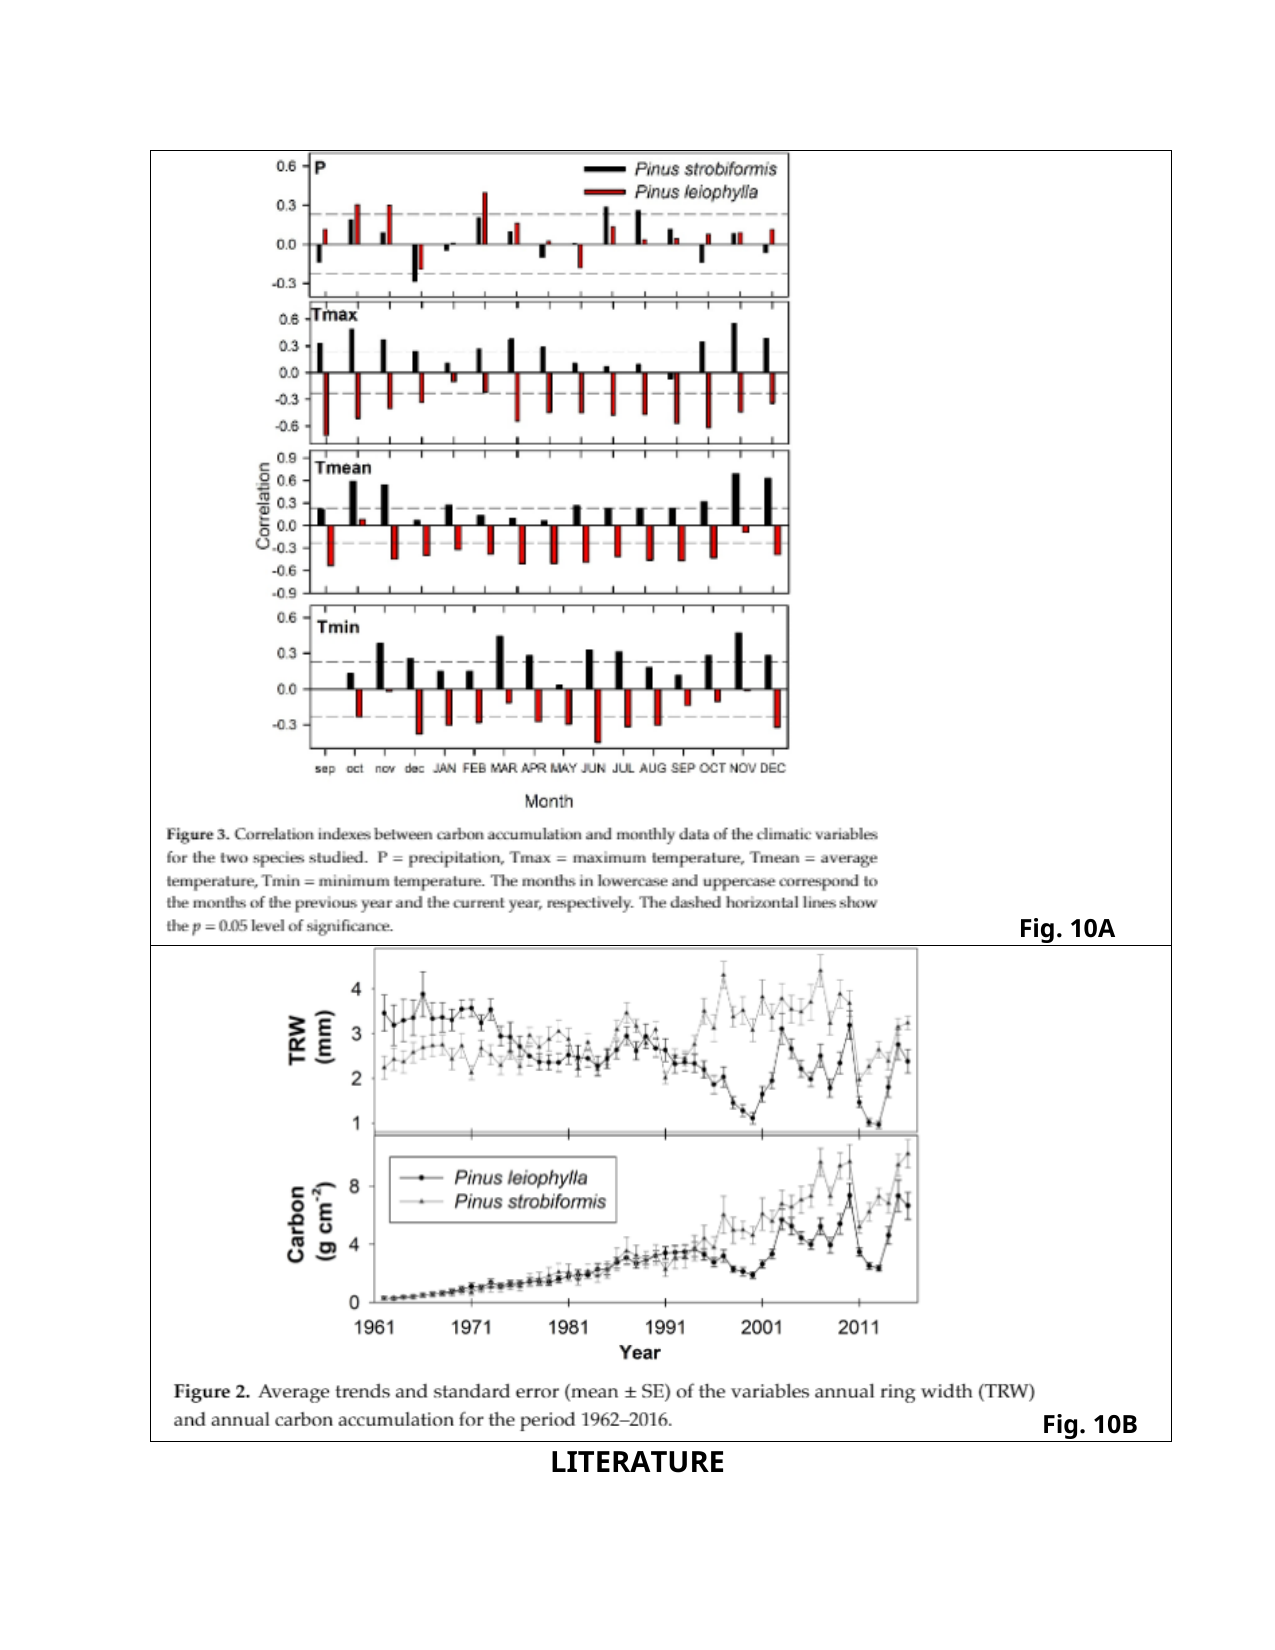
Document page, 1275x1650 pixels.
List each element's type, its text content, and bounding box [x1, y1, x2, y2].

table_cell Fig. 10B [151, 946, 1171, 1441]
picture [161, 151, 883, 938]
subtitle LITERATURE [150, 1442, 1125, 1481]
picture [161, 946, 1036, 1434]
table_header Fig. 10A [151, 151, 1171, 945]
